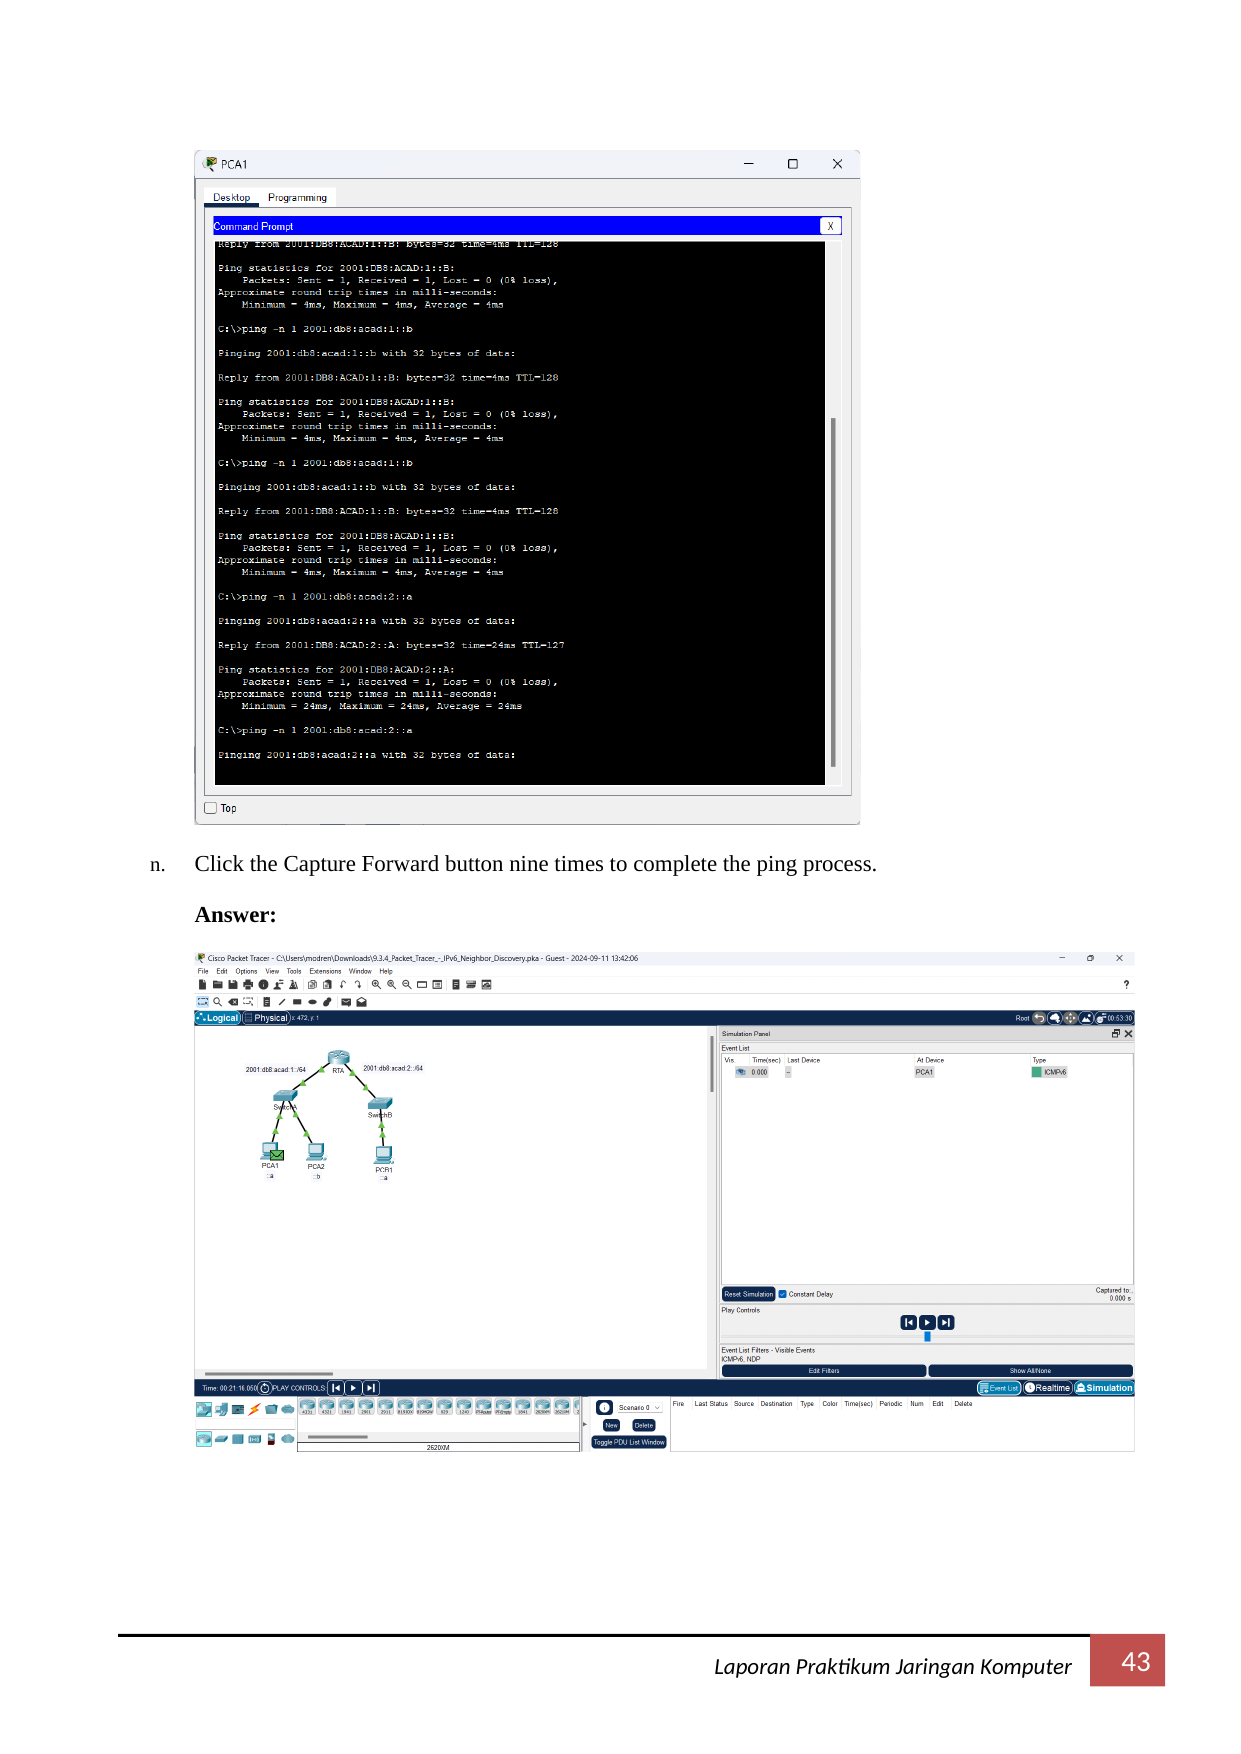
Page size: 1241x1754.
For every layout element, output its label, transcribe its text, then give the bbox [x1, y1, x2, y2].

text Answer: [194, 901, 1090, 927]
picture [1113, 1385, 1123, 1390]
list Click the Capture Forward button nine times to complete the ping process. [150, 850, 1090, 876]
picture [194, 150, 861, 825]
picture [194, 952, 1135, 1452]
